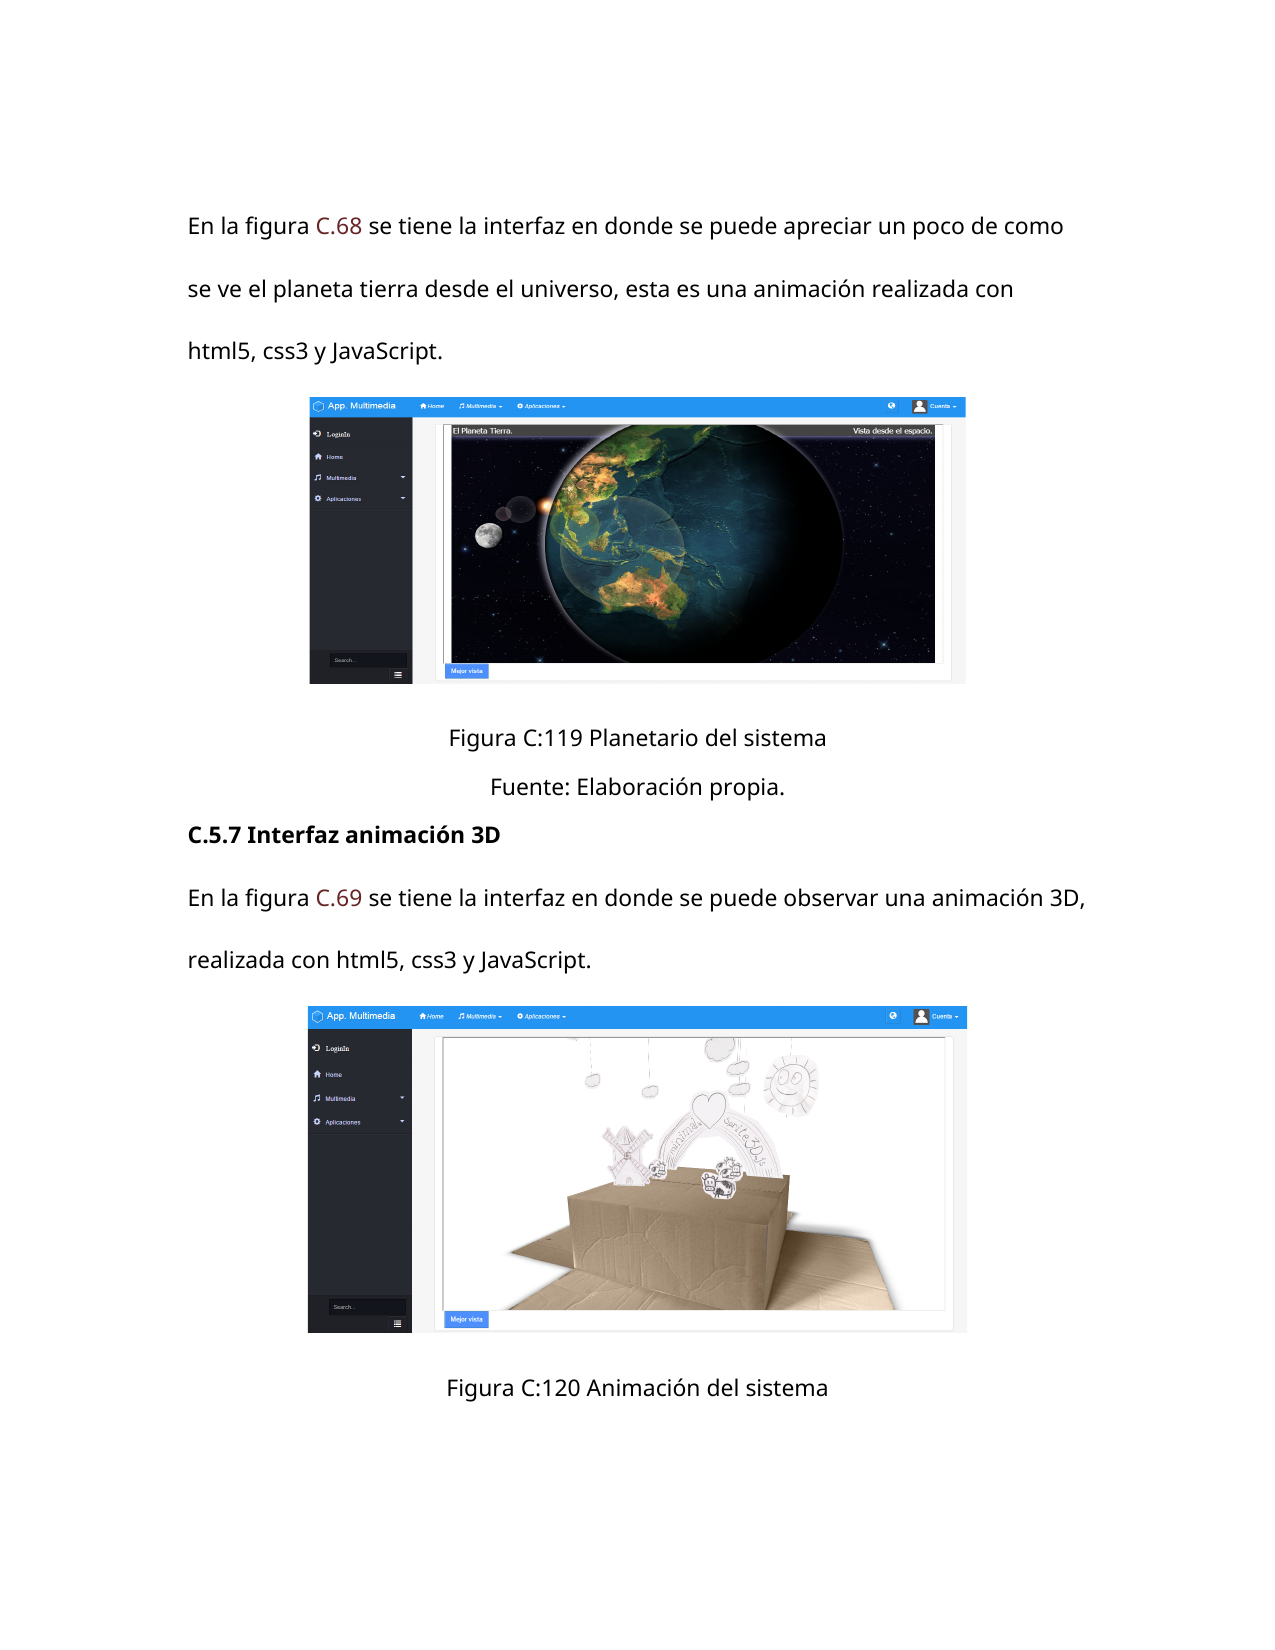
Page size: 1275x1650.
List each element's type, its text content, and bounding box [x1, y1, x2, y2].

text En la figura C.68 se tiene la interfaz en donde se puede apreciar un poco de como se ve el planeta tierra desde el universo, esta es una animación realizada con html5, css3 y JavaScript. [187, 210, 1087, 366]
subtitle C.5.7 Interfaz animación 3D [187, 819, 1087, 850]
text Fuente: Elaboración propia. [187, 771, 1087, 802]
text En la figura C.69 se tiene la interfaz en donde se puede observar una animación 3D, realizada con html5, css3 y JavaScript. [187, 882, 1087, 975]
